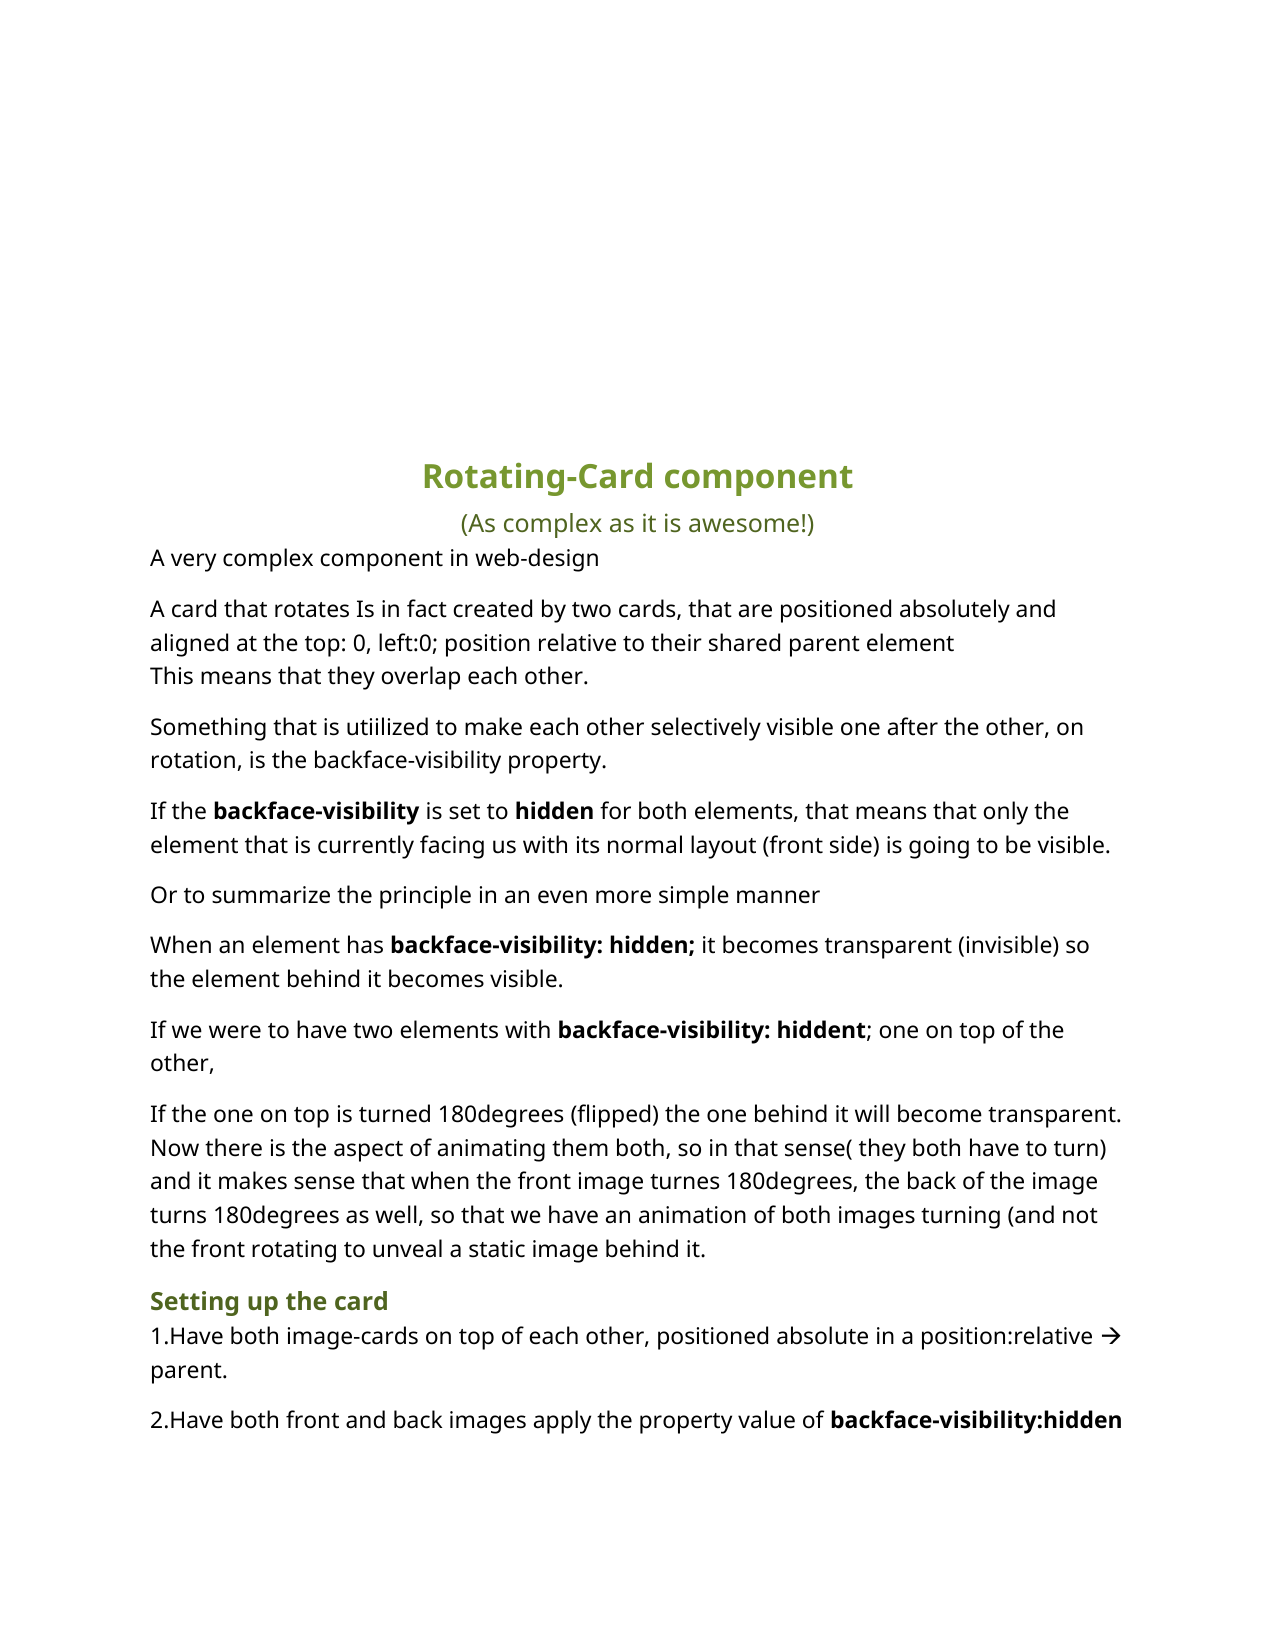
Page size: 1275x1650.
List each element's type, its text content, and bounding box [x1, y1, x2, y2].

text If we were to have two elements with backface-visibility: hiddent; one on top of the other, [150, 1014, 1125, 1079]
text 1.Have both image-cards on top of each other, positioned absolute in a position:relative parent. [150, 1320, 1125, 1385]
subtitle Rotating-Card component [150, 452, 1125, 498]
text If the one on top is turned 180degrees (flipped) the one behind it will become transparent. Now there is the aspect of animating them both, so in that sense( they both have to turn) and it makes sense that when the front image turnes 180degrees, the back of the image turns 180degrees as well, so that we have an animation of both images turning (and not the front rotating to unveal a static image behind it. [150, 1098, 1125, 1264]
text Or to summarize the principle in an even more simple manner [150, 879, 1125, 910]
text If the backface-visibility is set to hidden for both elements, that means that only the element that is currently facing us with its normal layout (front side) is going to be visible. [150, 795, 1125, 860]
text When an element has backface-visibility: hidden; it becomes transparent (invisible) so the element behind it becomes visible. [150, 929, 1125, 994]
text 2.Have both front and back images apply the property value of backface-visibility:hidden [150, 1404, 1125, 1435]
text A very complex component in web-design [150, 542, 1125, 574]
subtitle Setting up the card [150, 1283, 1125, 1317]
text A card that rotates Is in fact created by two cards, that are positioned absolutely and aligned at the top: 0, left:0; position relative to their shared parent element This means that they overlap each other. [150, 593, 1125, 692]
text Something that is utiilized to make each other selectively visible one after the other, on rotation, is the backface-visibility property. [150, 711, 1125, 776]
subtitle (As complex as it is awesome!) [150, 506, 1125, 540]
